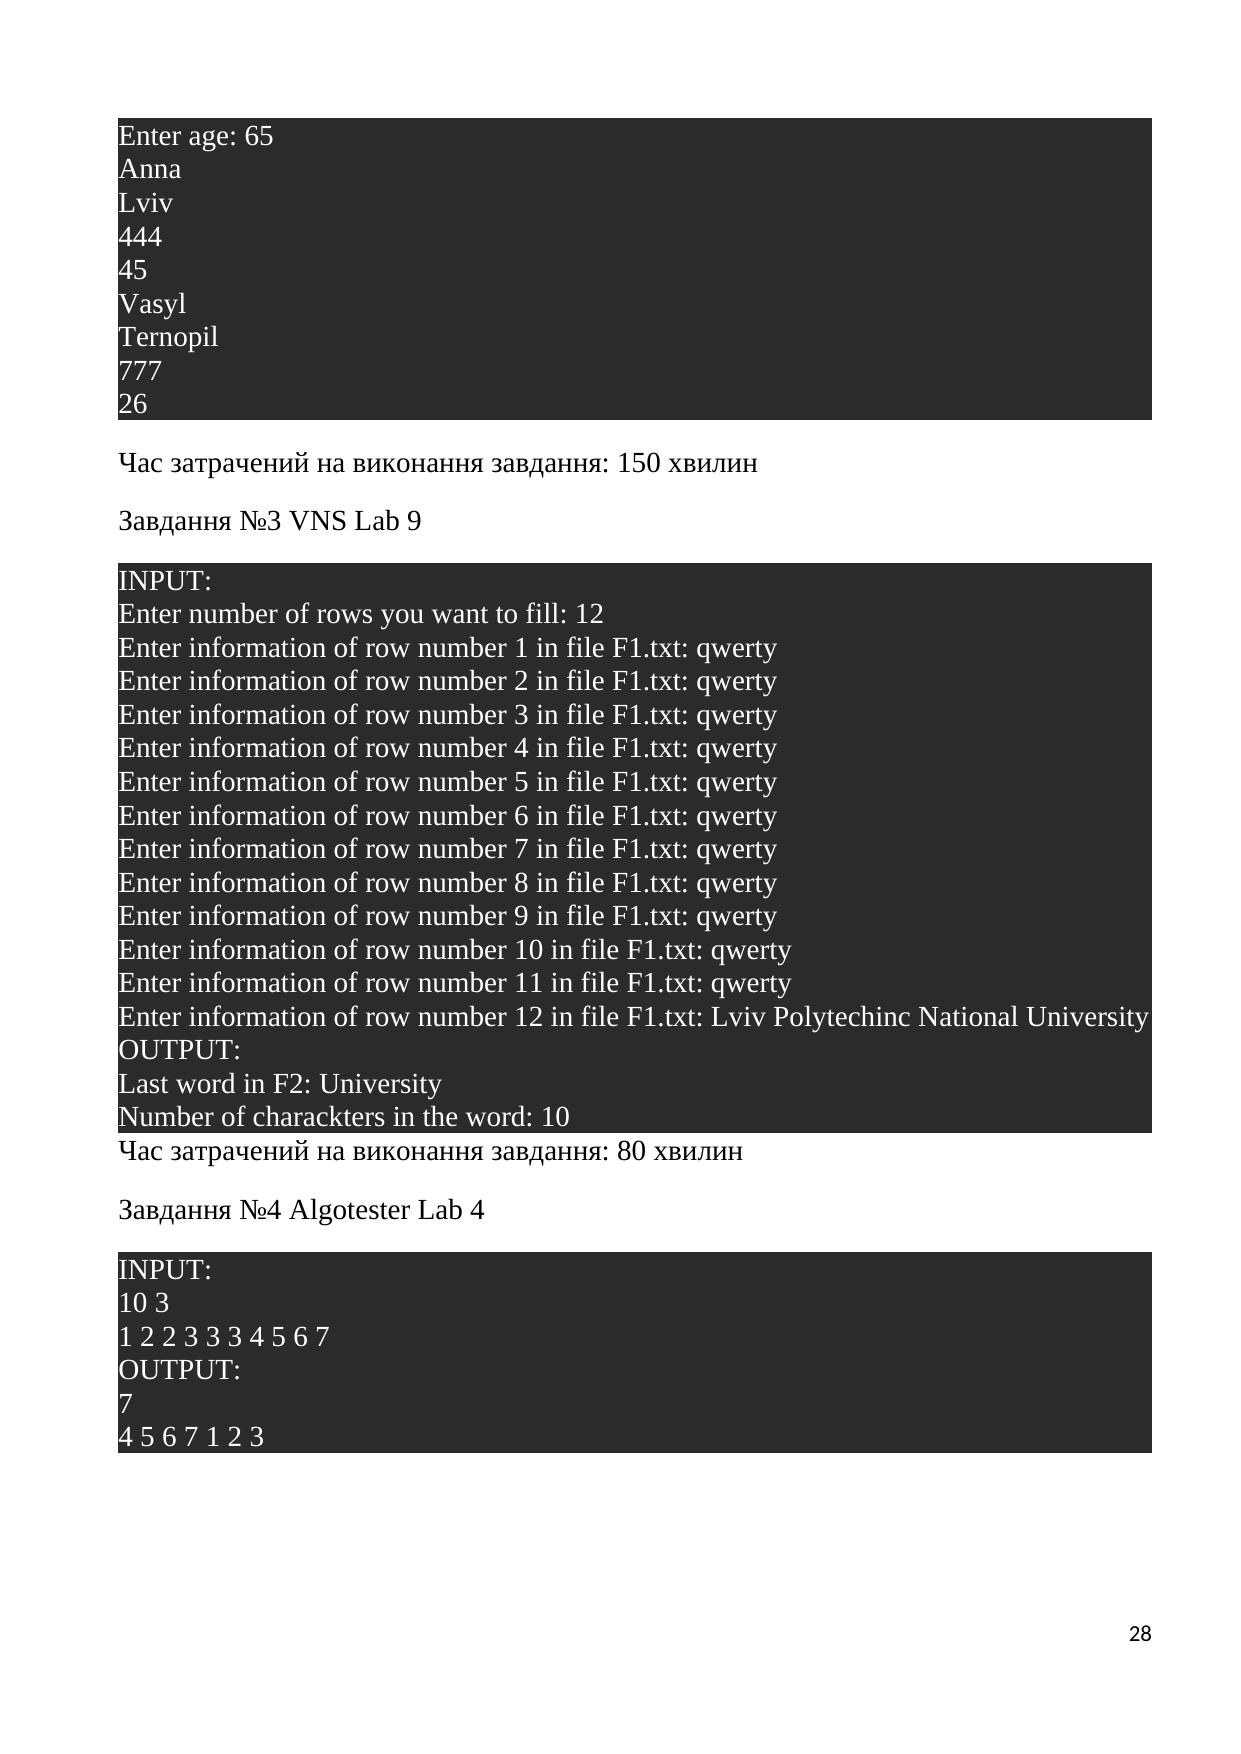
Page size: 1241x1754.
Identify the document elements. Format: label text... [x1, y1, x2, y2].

text OUTPUT: [118, 1032, 1152, 1066]
text Завдання №4 Algotester Lab 4 [118, 1192, 1152, 1226]
text Enter information of row number 6 in file F1.txt: qwerty [118, 798, 1152, 831]
text Час затрачений на виконання завдання: 80 хвилин [118, 1133, 1152, 1167]
text 777 [118, 353, 1152, 386]
text 1 2 2 3 3 3 4 5 6 7 [118, 1319, 1152, 1352]
text Enter number of rows you want to fill: 12 [118, 596, 1152, 630]
text Enter information of row number 9 in file F1.txt: qwerty [118, 898, 1152, 932]
text INPUT: [118, 1252, 1152, 1285]
text Ternopil [118, 319, 1152, 353]
text Enter information of row number 10 in file F1.txt: qwerty [118, 932, 1152, 965]
text 444 [118, 219, 1152, 252]
text Lviv [118, 185, 1152, 219]
text 4 5 6 7 1 2 3 [118, 1419, 1152, 1453]
text Enter information of row number 12 in file F1.txt: Lviv Polytechinc National University [118, 999, 1152, 1032]
text Enter information of row number 2 in file F1.txt: qwerty [118, 663, 1152, 697]
text Enter age: 65 [118, 118, 1152, 152]
text Час затрачений на виконання завдання: 150 хвилин [118, 445, 1152, 478]
text Enter information of row number 5 in file F1.txt: qwerty [118, 764, 1152, 798]
text 10 3 [118, 1285, 1152, 1319]
text Enter information of row number 11 in file F1.txt: qwerty [118, 965, 1152, 999]
text Last word in F2: University [118, 1066, 1152, 1099]
text Enter information of row number 7 in file F1.txt: qwerty [118, 831, 1152, 865]
text Anna [118, 152, 1152, 185]
text Number of charackters in the word: 10 [118, 1099, 1152, 1133]
text Завдання №3 VNS Lab 9 [118, 503, 1152, 537]
text INPUT: [118, 563, 1152, 596]
text 45 [118, 252, 1152, 286]
text Enter information of row number 1 in file F1.txt: qwerty [118, 630, 1152, 663]
text Enter information of row number 3 in file F1.txt: qwerty [118, 697, 1152, 731]
text Enter information of row number 4 in file F1.txt: qwerty [118, 731, 1152, 764]
text 7 [118, 1386, 1152, 1419]
text Enter information of row number 8 in file F1.txt: qwerty [118, 865, 1152, 898]
text 26 [118, 386, 1152, 420]
text OUTPUT: [118, 1352, 1152, 1386]
text Vasyl [118, 286, 1152, 319]
